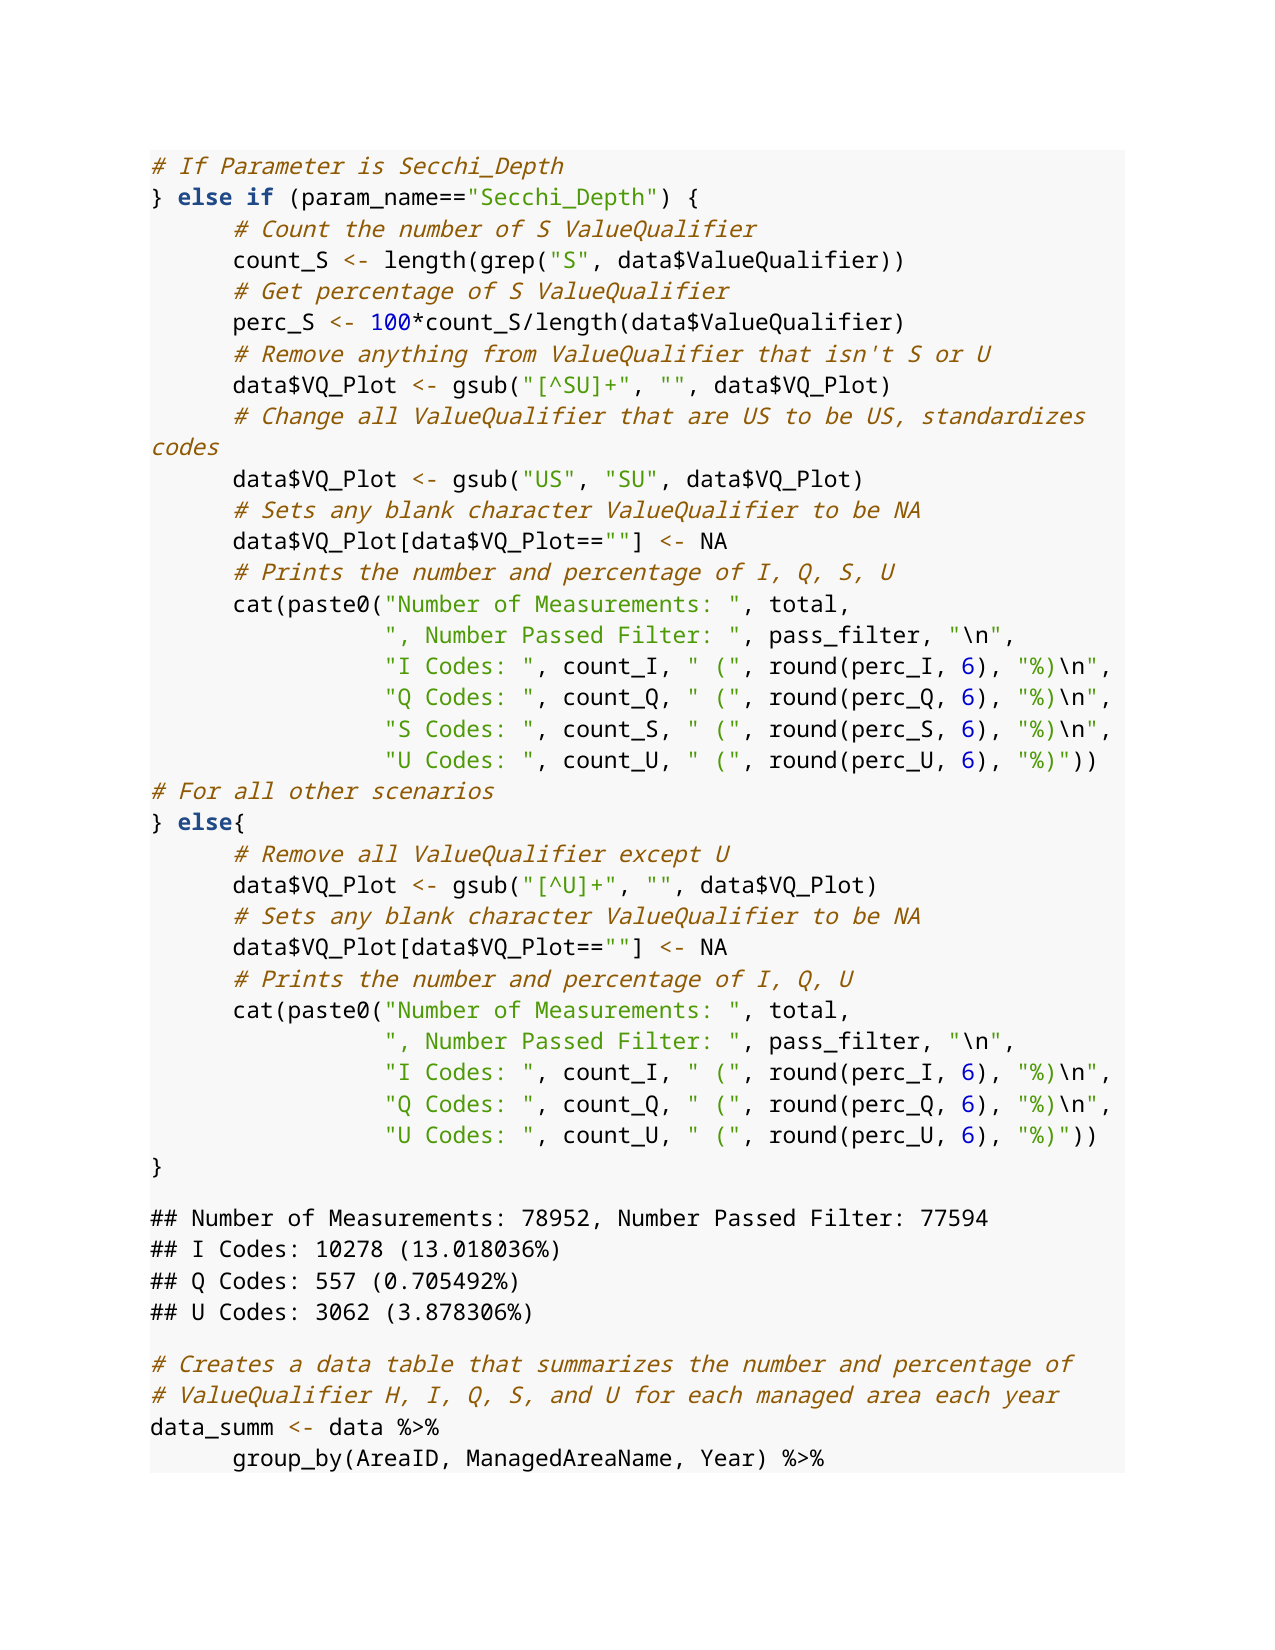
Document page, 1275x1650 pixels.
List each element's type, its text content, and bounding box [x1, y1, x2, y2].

text ## Number of Measurements: 78952, Number Passed Filter: 77594 ## I Codes: 10278 (13.018036%) ## Q Codes: 557 (0.705492%) ## U Codes: 3062 (3.878306%) [150, 1202, 1125, 1327]
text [150, 150, 1125, 1181]
